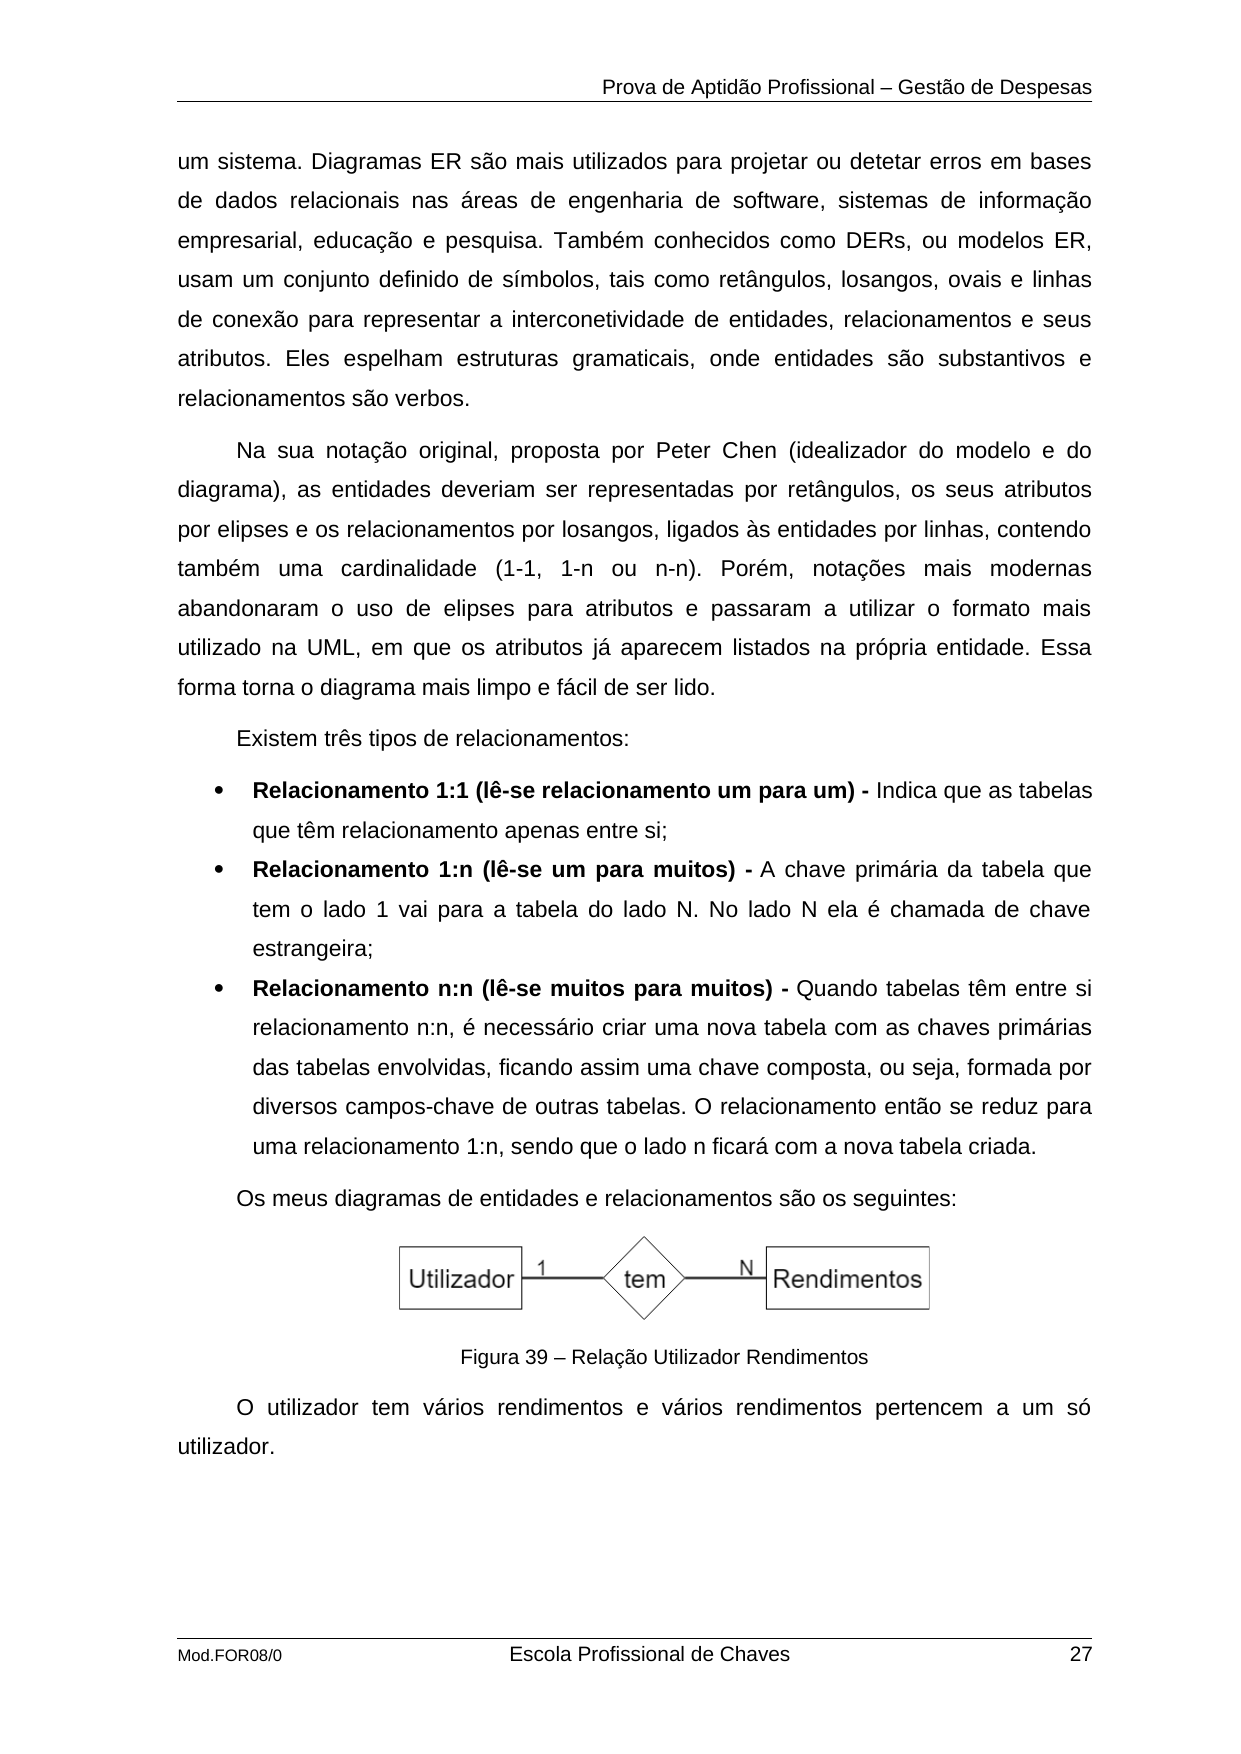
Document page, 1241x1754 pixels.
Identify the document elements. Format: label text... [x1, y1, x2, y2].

text O utilizador tem vários rendimentos e vários rendimentos pertencem a um só utilizador. [177, 1393, 1092, 1459]
text Existem três tipos de relacionamentos: [177, 725, 1092, 752]
text Figura 39 – Relação Utilizador Rendimentos [177, 1345, 1092, 1369]
text Os meus diagramas de entidades e relacionamentos são os seguintes: [177, 1185, 1092, 1211]
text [177, 148, 1092, 411]
picture [399, 1236, 930, 1320]
list Relacionamento n:n (lê-se muitos para muitos) - Quando tabelas têm entre si relacionamento n:n, é necessário criar uma nova tabela com as chaves primárias das tabelas envolvidas, ficando assim uma chave composta, ou seja, formada por diversos campos-chave de outras tabelas. O relacionamento então se reduz para uma relacionamento 1:n, sendo que o lado n ficará com a nova tabela criada. [215, 975, 1092, 1159]
list Relacionamento 1:n (lê-se um para muitos) - A chave primária da tabela que tem o lado 1 vai para a tabela do lado N. No lado N ela é chamada de chave estrangeira; [215, 856, 1092, 962]
list Relacionamento 1:1 (lê-se relacionamento um para um) - Indica que as tabelas que têm relacionamento apenas entre si; [215, 777, 1092, 843]
text Na sua notação original, proposta por Peter Chen (idealizador do modelo e do diagrama), as entidades deveriam ser representadas por retângulos, os seus atributos por elipses e os relacionamentos por losangos, ligados às entidades por linhas, contendo também uma cardinalidade (1-1, 1-n ou n-n). Porém, notações mais modernas abandonaram o uso de elipses para atributos e passaram a utilizar o formato mais utilizado na UML, em que os atributos já aparecem listados na própria entidade. Essa forma torna o diagrama mais limpo e fácil de ser lido. [177, 437, 1092, 700]
